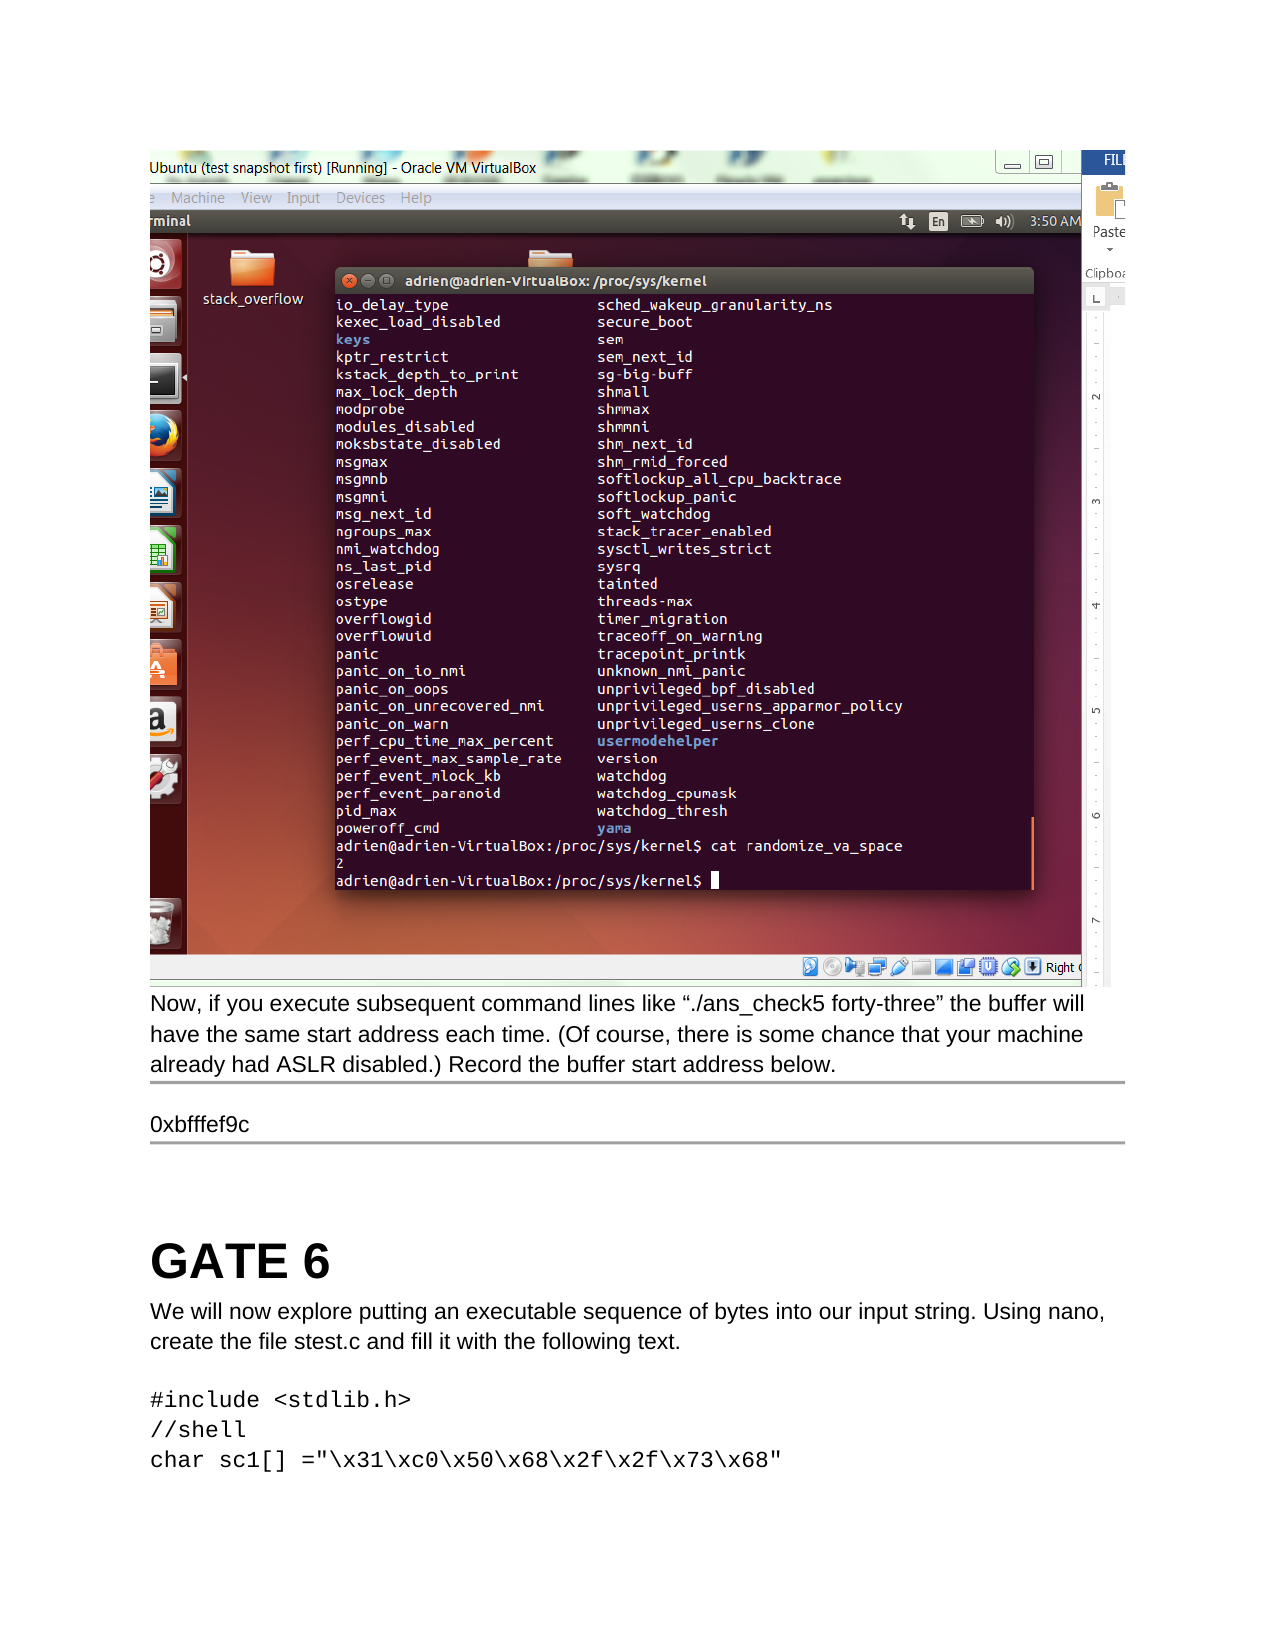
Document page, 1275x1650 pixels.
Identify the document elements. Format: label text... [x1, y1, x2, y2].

text //shell [150, 1418, 1125, 1444]
text #include <stdlib.h> [150, 1389, 1125, 1414]
text We will now explore putting an executable sequence of bytes into our input string. Using nano, create the file stest.c and fill it with the following text. [150, 1298, 1125, 1354]
text Now, if you execute subsequent command lines like “./ans_check5 forty-three” the buffer will have the same start address each time. (Of course, there is some chance that your machine already had ASLR disabled.) Record the buffer start address below. [150, 990, 1125, 1077]
text char sc1[] ="\x31\xc0\x50\x68\x2f\x2f\x73\x68" [150, 1448, 1125, 1474]
text 0xbfffef9c [150, 1111, 1125, 1137]
picture [150, 150, 1125, 987]
text GATE 6 [150, 1232, 1125, 1289]
